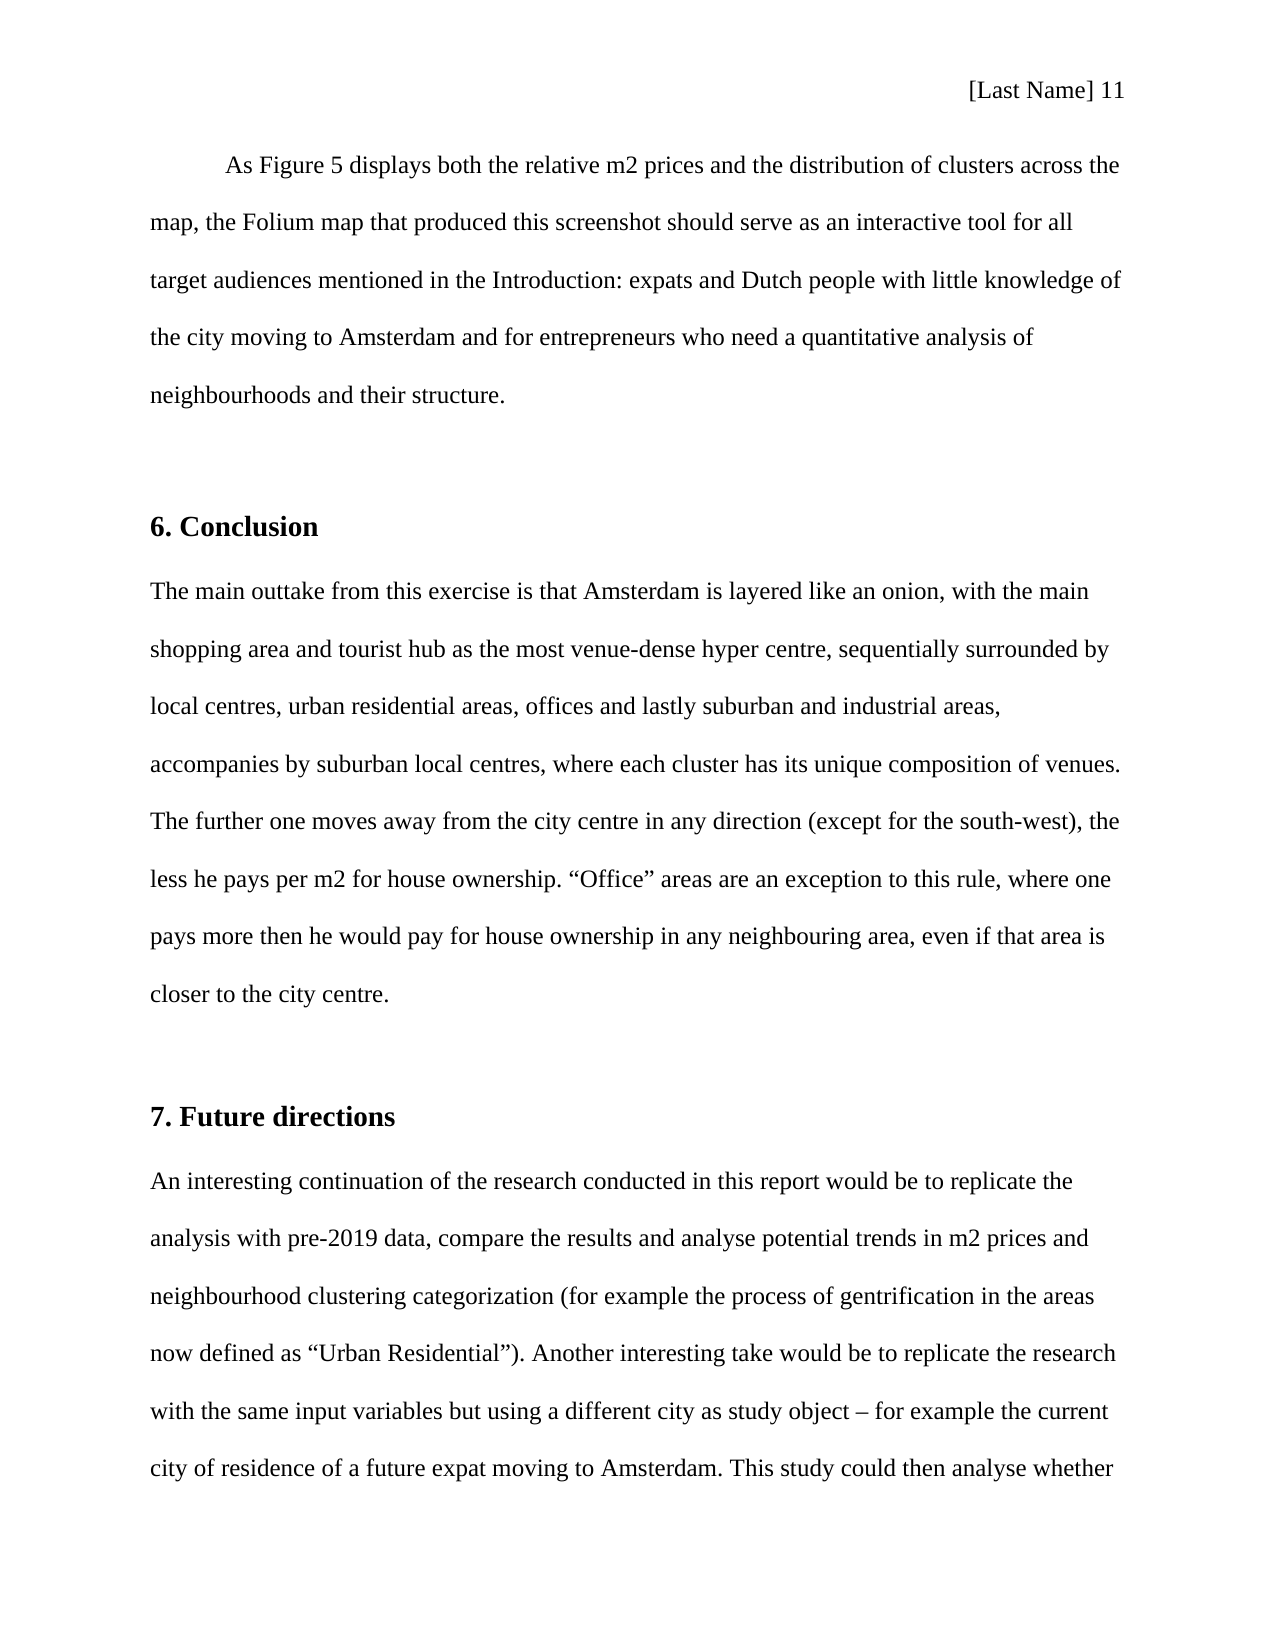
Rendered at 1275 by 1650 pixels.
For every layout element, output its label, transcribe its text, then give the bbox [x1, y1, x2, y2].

text The main outtake from this exercise is that Amsterdam is layered like an onion, with the main shopping area and tourist hub as the most venue-dense hyper centre, sequentially surrounded by local centres, urban residential areas, offices and lastly suburban and industrial areas, accompanies by suburban local centres, where each cluster has its unique composition of venues. The further one moves away from the city centre in any direction (except for the south-west), the less he pays per m2 for house ownership. “Office” areas are an exception to this rule, where one pays more then he would pay for house ownership in any neighbouring area, even if that area is closer to the city centre. [150, 576, 1125, 1008]
text As Figure 5 displays both the relative m2 prices and the distribution of clusters across the map, the Folium map that produced this screenshot should serve as an interactive tool for all target audiences mentioned in the Introduction: expats and Dutch people with little knowledge of the city moving to Amsterdam and for entrepreneurs who need a quantitative analysis of neighbourhoods and their structure. 6. Conclusion [150, 150, 1125, 543]
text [150, 1166, 1125, 1482]
text 7. Future directions [150, 1036, 1125, 1132]
